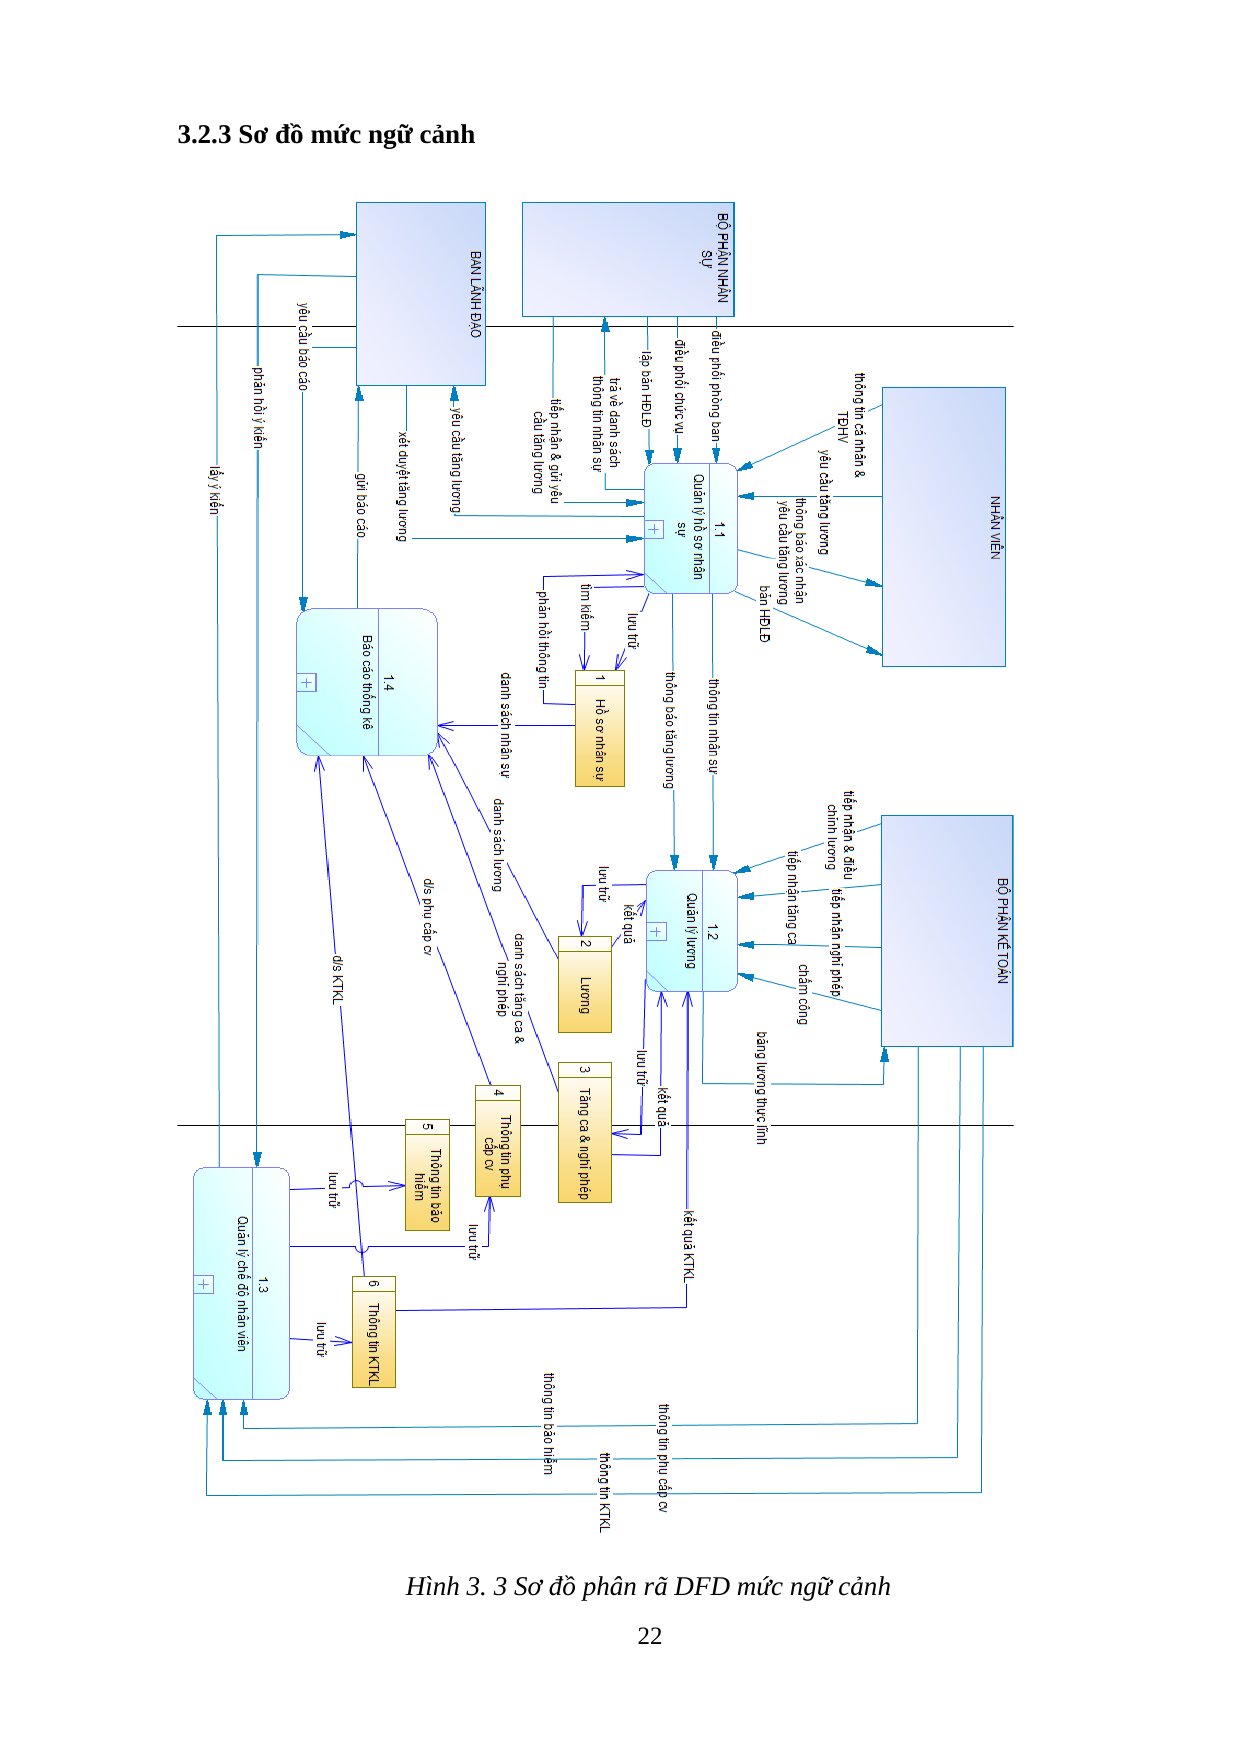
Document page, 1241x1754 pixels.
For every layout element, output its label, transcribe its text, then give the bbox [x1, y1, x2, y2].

picture [177, 164, 1014, 1544]
picture [883, 817, 1011, 1045]
text 3.2.3 Sơ đồ mức ngữ cảnh [177, 118, 1122, 149]
